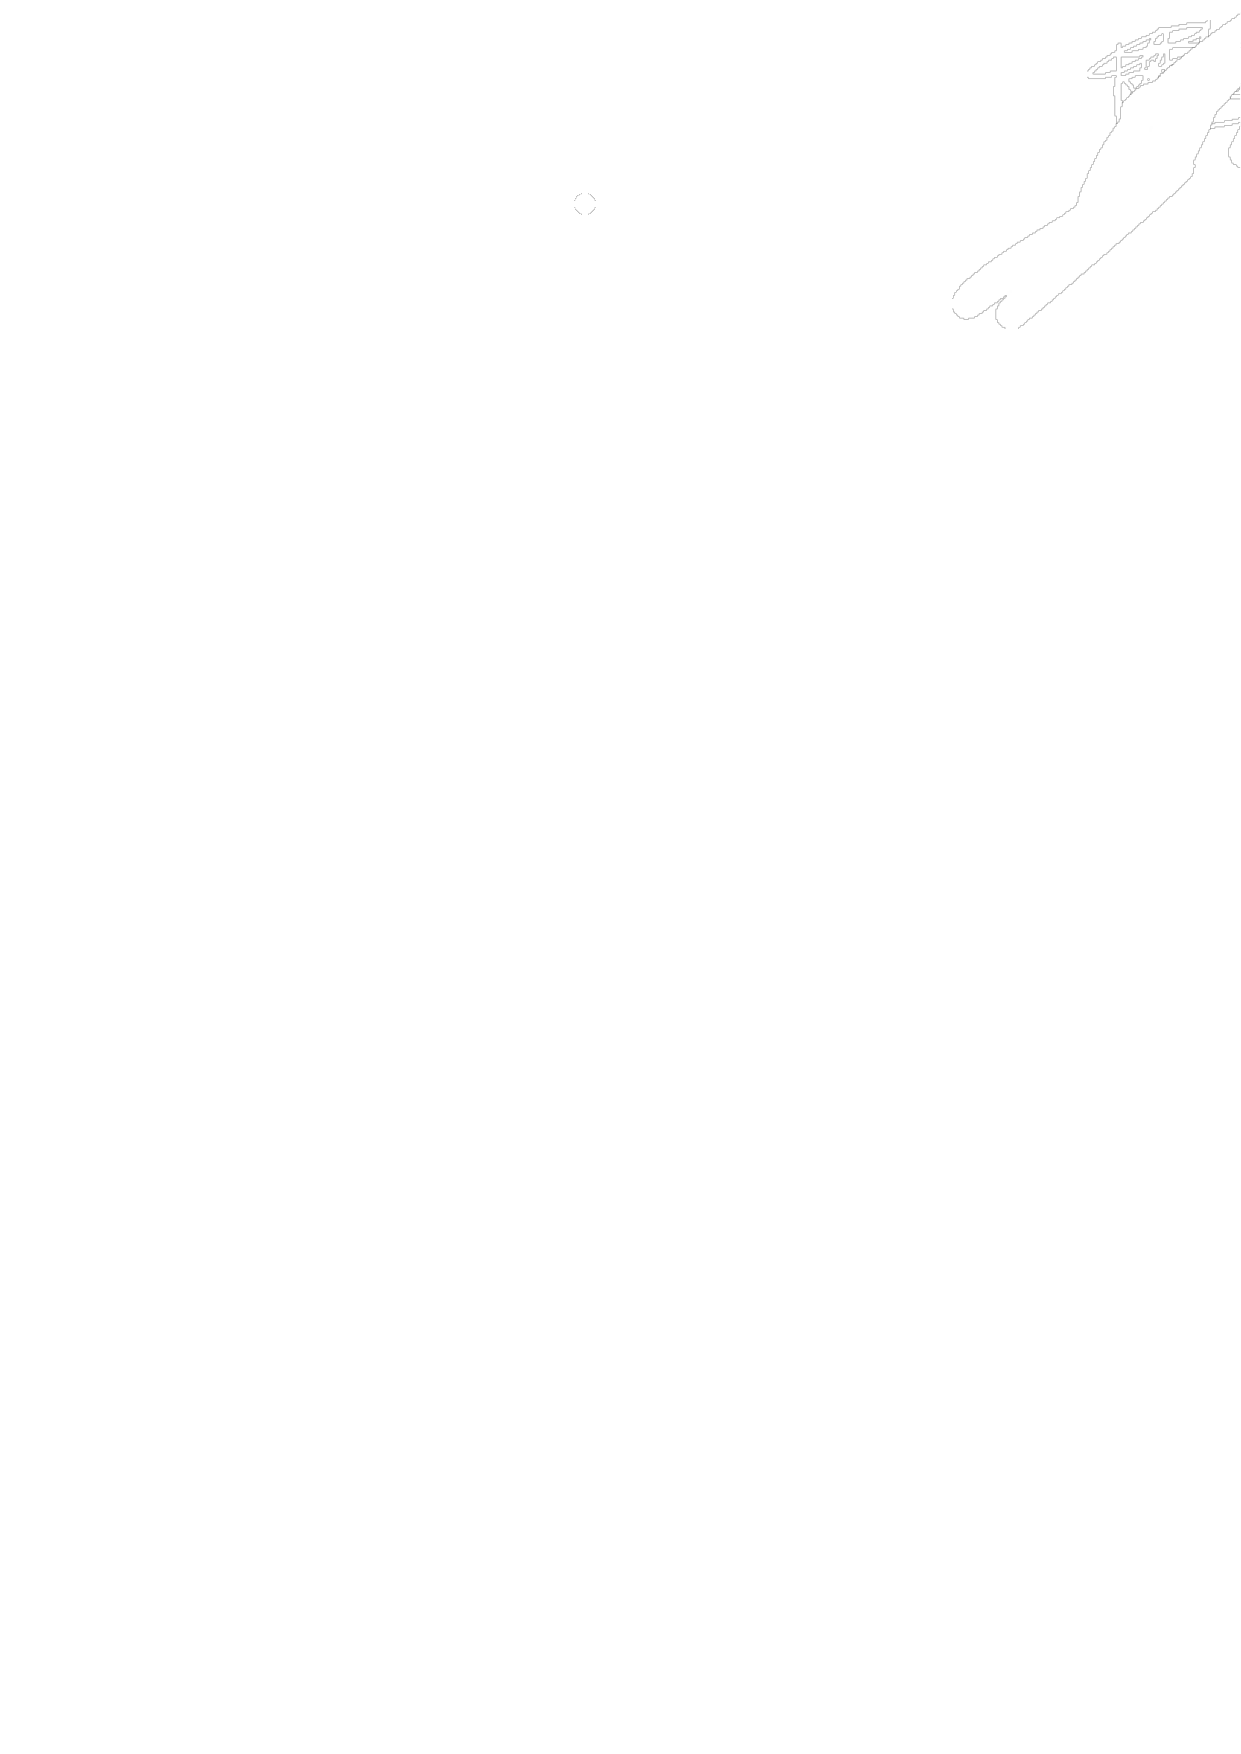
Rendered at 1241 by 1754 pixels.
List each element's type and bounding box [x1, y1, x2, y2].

picture [574, 193, 596, 215]
picture [952, 0, 1241, 329]
